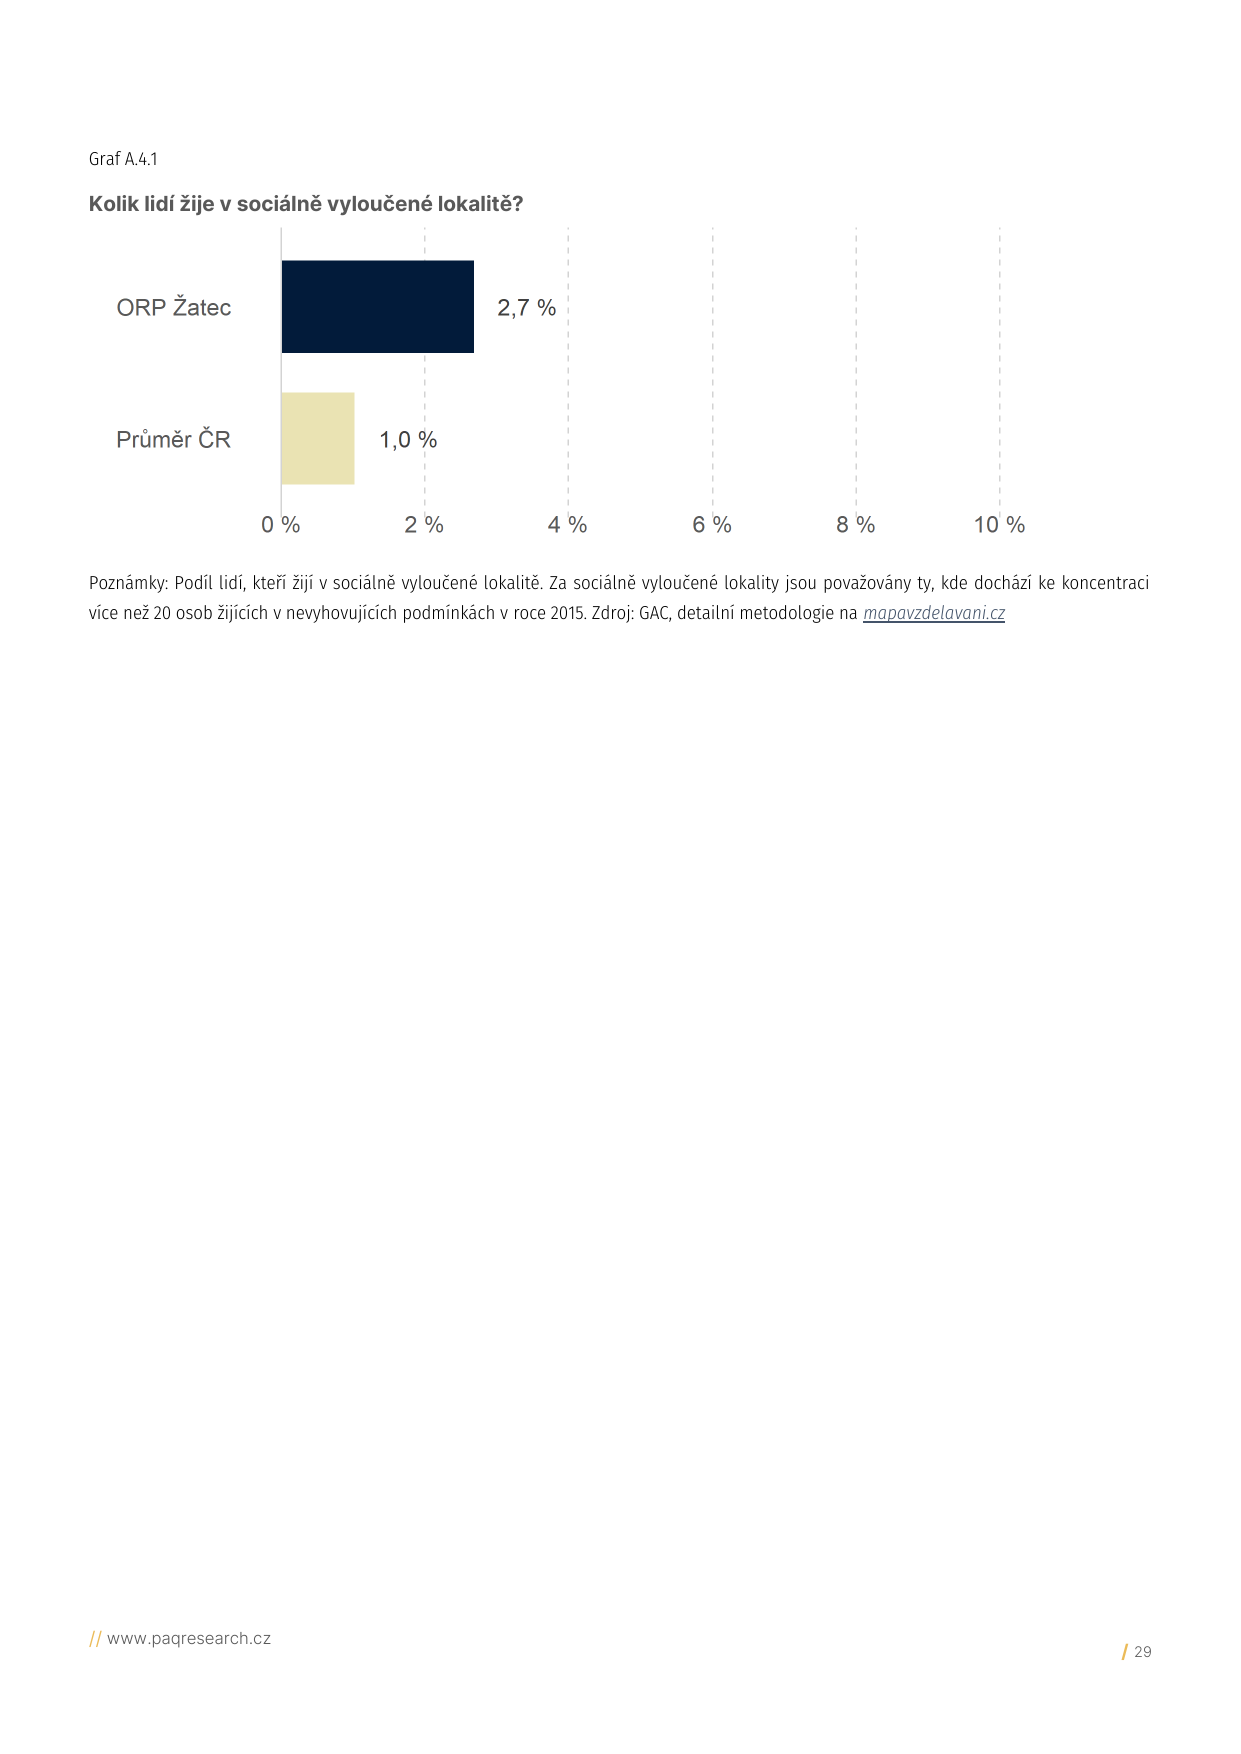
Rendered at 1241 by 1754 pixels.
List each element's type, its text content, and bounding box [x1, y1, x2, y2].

text Kolik lidí žije v sociálně vyloučené lokalitě? [89, 186, 1152, 216]
text Poznámky: Podíl lidí, kteří žijí v sociálně vyloučené lokalitě. Za sociálně vyloučené lokality jsou považovány ty, kde dochází ke koncentraci více než 20 osob žijících v nevyhovujících podmínkách v roce 2015. Zdroj: GAC, detailní metodologie na mapavzdelavani.cz [89, 564, 1152, 625]
picture [88, 216, 1139, 548]
text Graf A.4.1 [89, 148, 1152, 170]
